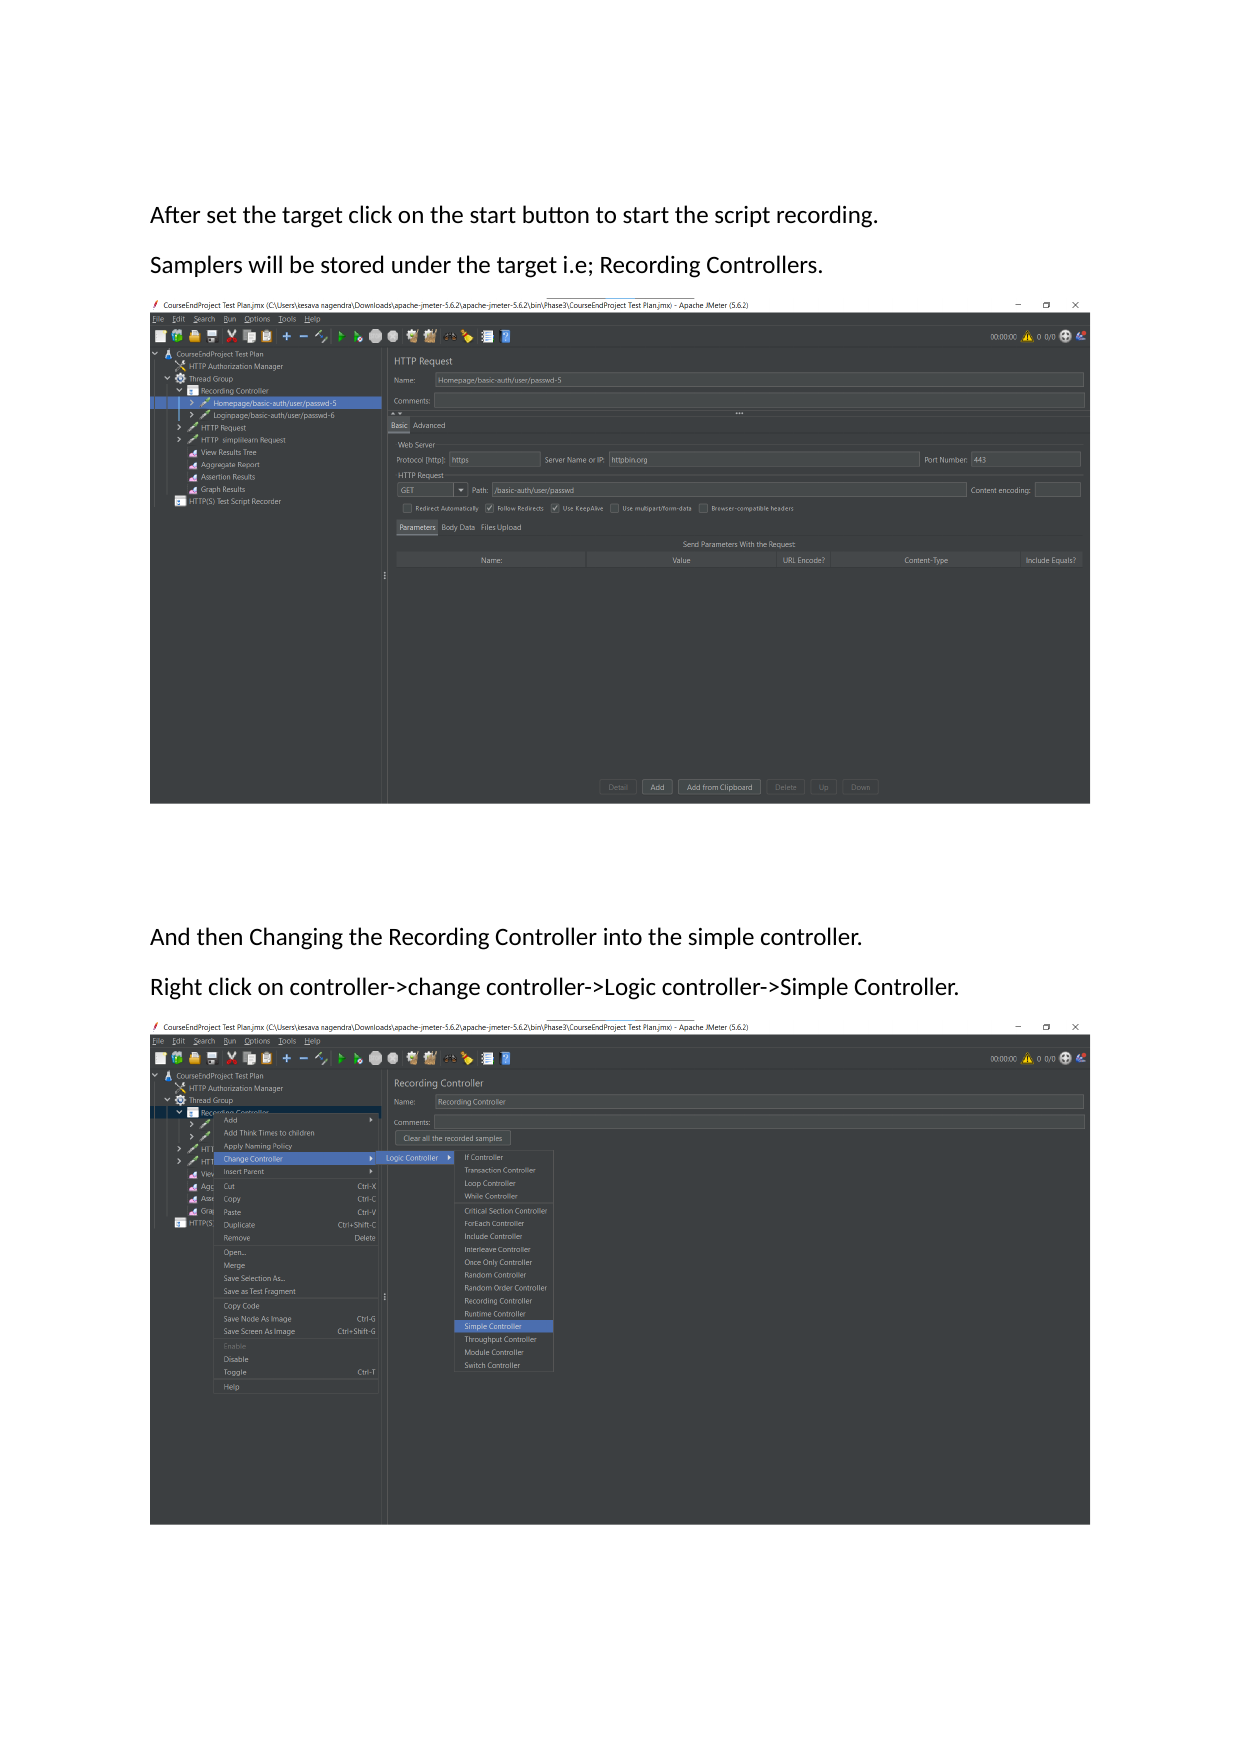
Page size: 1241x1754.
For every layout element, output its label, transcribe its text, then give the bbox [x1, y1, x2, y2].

picture [150, 1020, 1091, 1525]
text After set the target click on the start button to start the script recording. [150, 199, 1090, 230]
picture [150, 298, 1091, 804]
text Right click on controller->change controller->Logic controller->Simple Controller. [150, 971, 1090, 1001]
text And then Changing the Recording Controller into the simple controller. [150, 921, 1090, 952]
text Samplers will be stored under the target i.e; Recording Controllers. [150, 249, 1090, 280]
